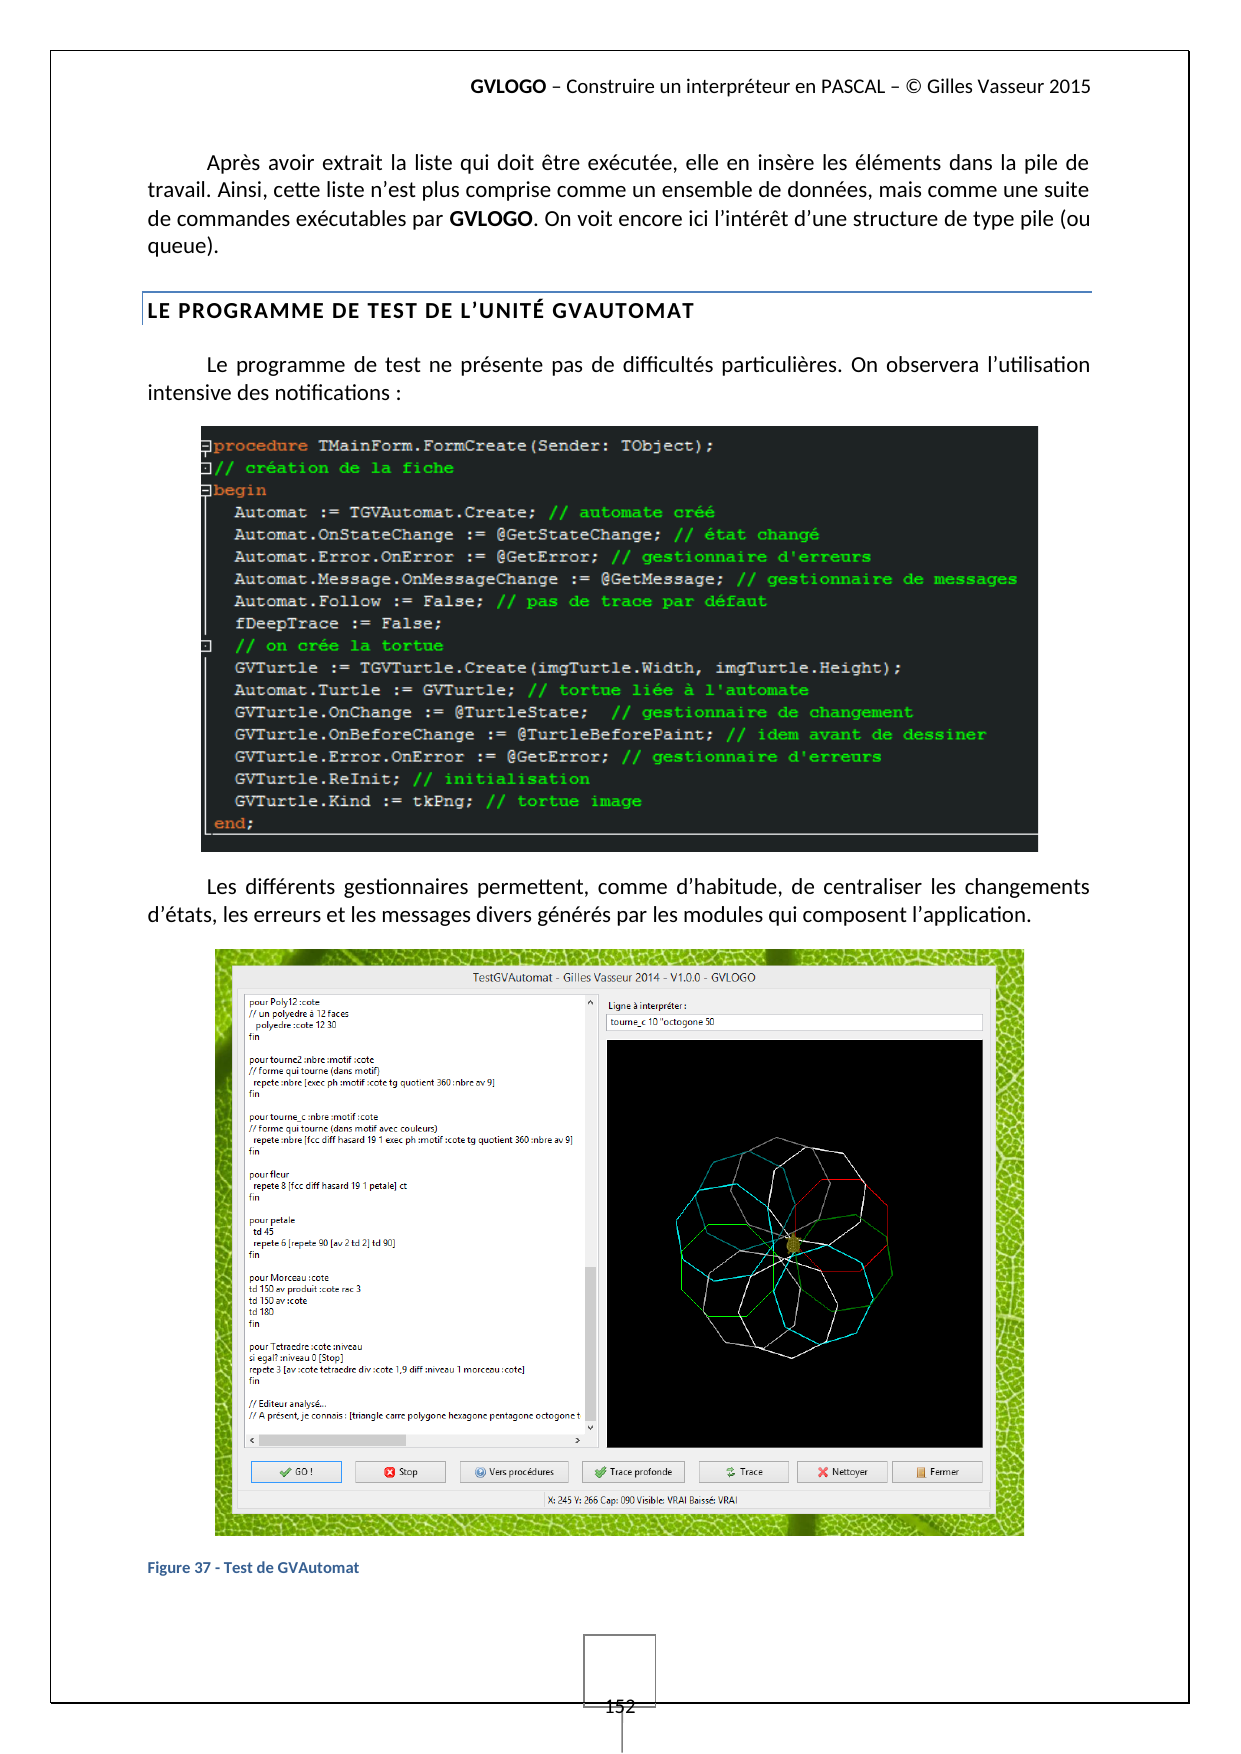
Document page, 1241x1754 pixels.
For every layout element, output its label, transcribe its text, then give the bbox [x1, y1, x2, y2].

text Après avoir extrait la liste qui doit être exécutée, elle en insère les éléments dans la pile de travail. Ainsi, cette liste n’est plus comprise comme un ensemble de données, mais comme une suite de commandes exécutables par GVLOGO. On voit encore ici l’intérêt d’une structure de type pile (ou queue). [147, 148, 1092, 260]
text Le programme de test ne présente pas de difficultés particulières. On observera l’utilisation intensive des notifications : [147, 350, 1092, 406]
picture [201, 426, 1039, 852]
subtitle Le programme de test de l’unité GVAutomat [143, 293, 1092, 325]
text Les différents gestionnaires permettent, comme d’habitude, de centraliser les changements d’états, les erreurs et les messages divers générés par les modules qui composent l’application. [147, 872, 1092, 928]
text Figure - Test de GVAutomat [147, 1557, 1092, 1577]
picture [215, 949, 1025, 1536]
